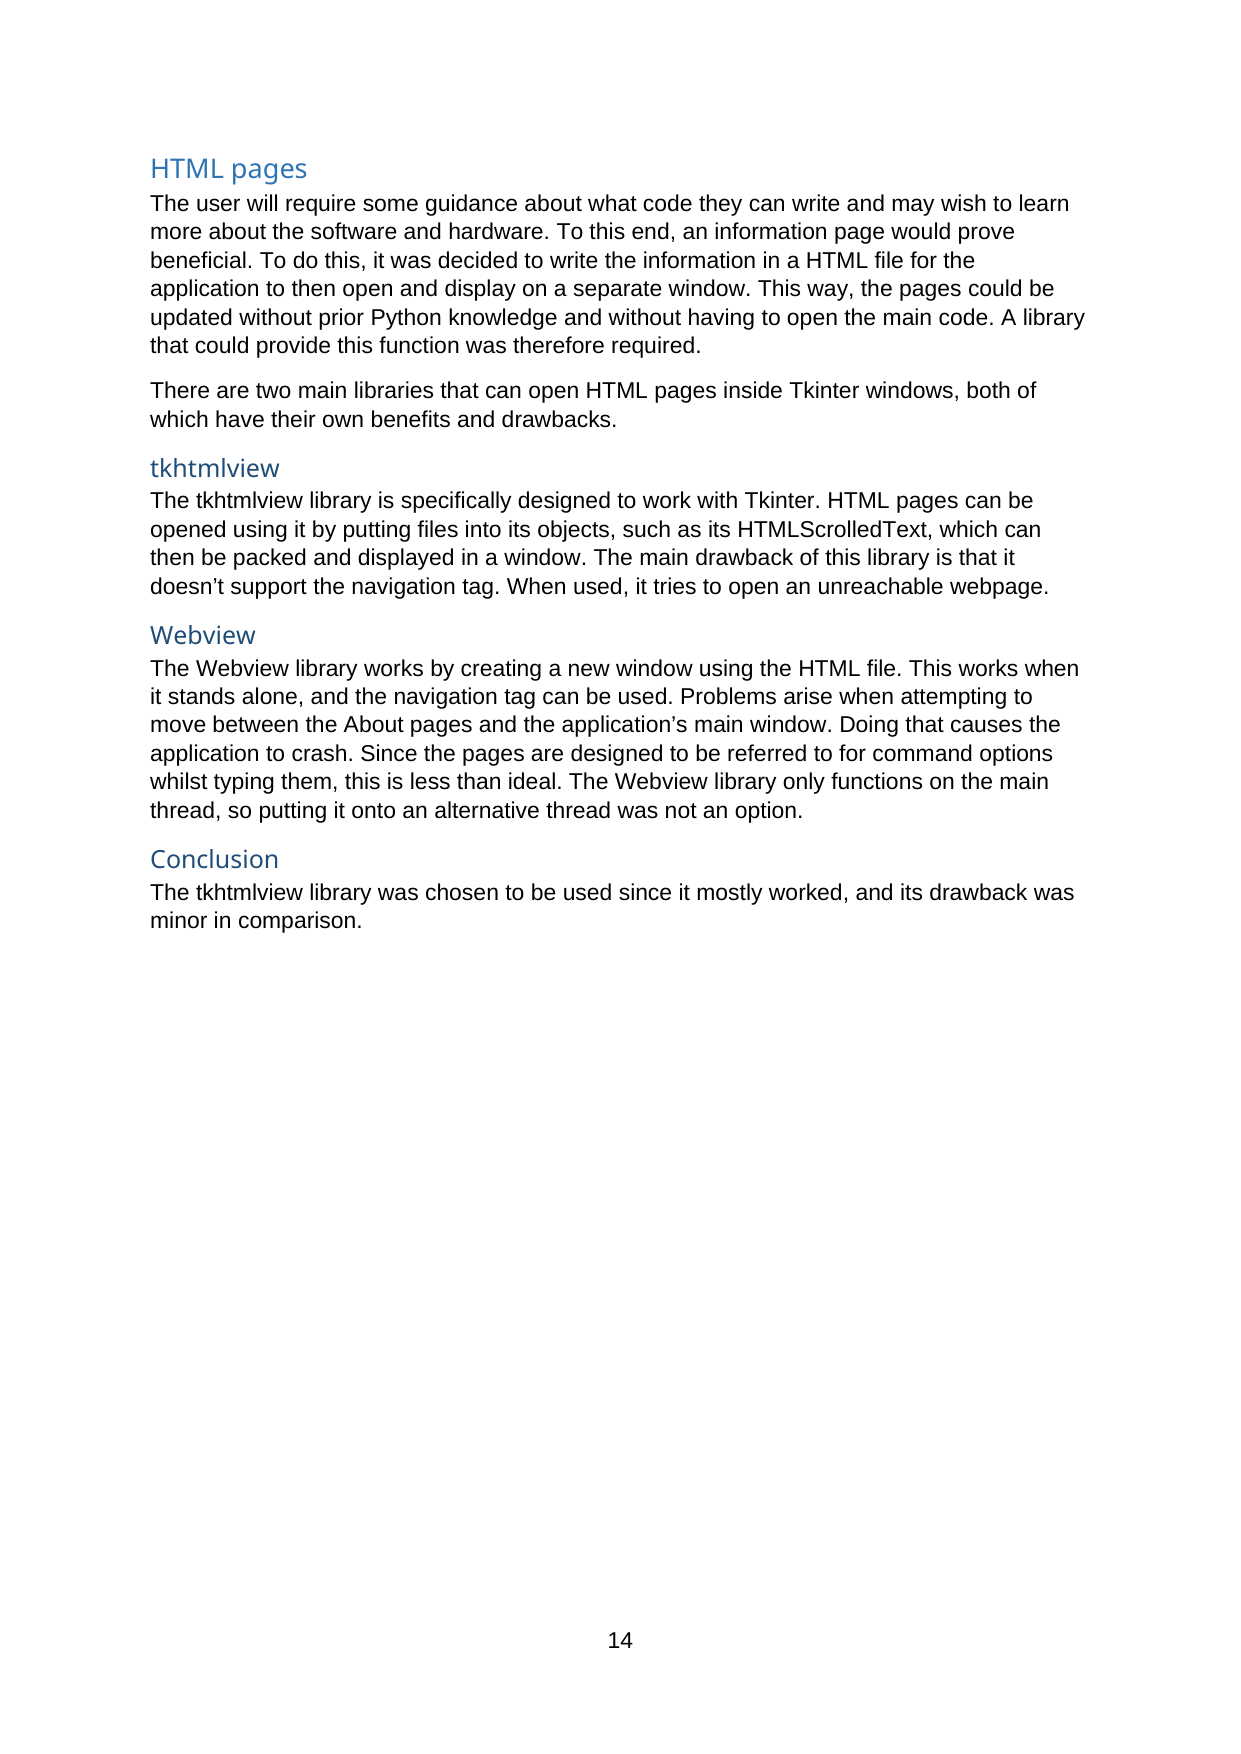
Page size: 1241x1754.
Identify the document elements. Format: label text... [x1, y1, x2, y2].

subtitle Webview [150, 618, 1090, 652]
subtitle Conclusion [150, 842, 1090, 876]
text There are two main libraries that can open HTML pages inside Tkinter windows, both of which have their own benefits and drawbacks. [150, 377, 1090, 432]
text The user will require some guidance about what code they can write and may wish to learn more about the software and hardware. To this end, an information page would prove beneficial. To do this, it was decided to write the information in a HTML file for the application to then open and display on a separate window. This way, the pages could be updated without prior Python knowledge and without having to open the main code. A library that could provide this function was therefore required. [150, 190, 1090, 358]
subtitle tkhtmlview [150, 451, 1090, 485]
text The Webview library works by creating a new window using the HTML file. This works when it stands alone, and the navigation tag can be used. Problems arise when attempting to move between the About pages and the application’s main window. Doing that causes the application to crash. Since the pages are designed to be referred to for command options whilst typing them, this is less than ideal. The Webview library only functions on the main thread, so putting it onto an alternative thread was not an option. [150, 654, 1090, 823]
text The tkhtmlview library was chosen to be used since it mostly worked, and its drawback was minor in comparison. [150, 879, 1090, 933]
subtitle HTML pages [150, 150, 1090, 187]
text The tkhtmlview library is specifically designed to work with Tkinter. HTML pages can be opened using it by putting files into its objects, such as its HTMLScrolledText, which can then be packed and displayed in a window. The main drawback of this library is that it doesn’t support the navigation tag. When used, it tries to open an unreachable webpage. [150, 487, 1090, 599]
